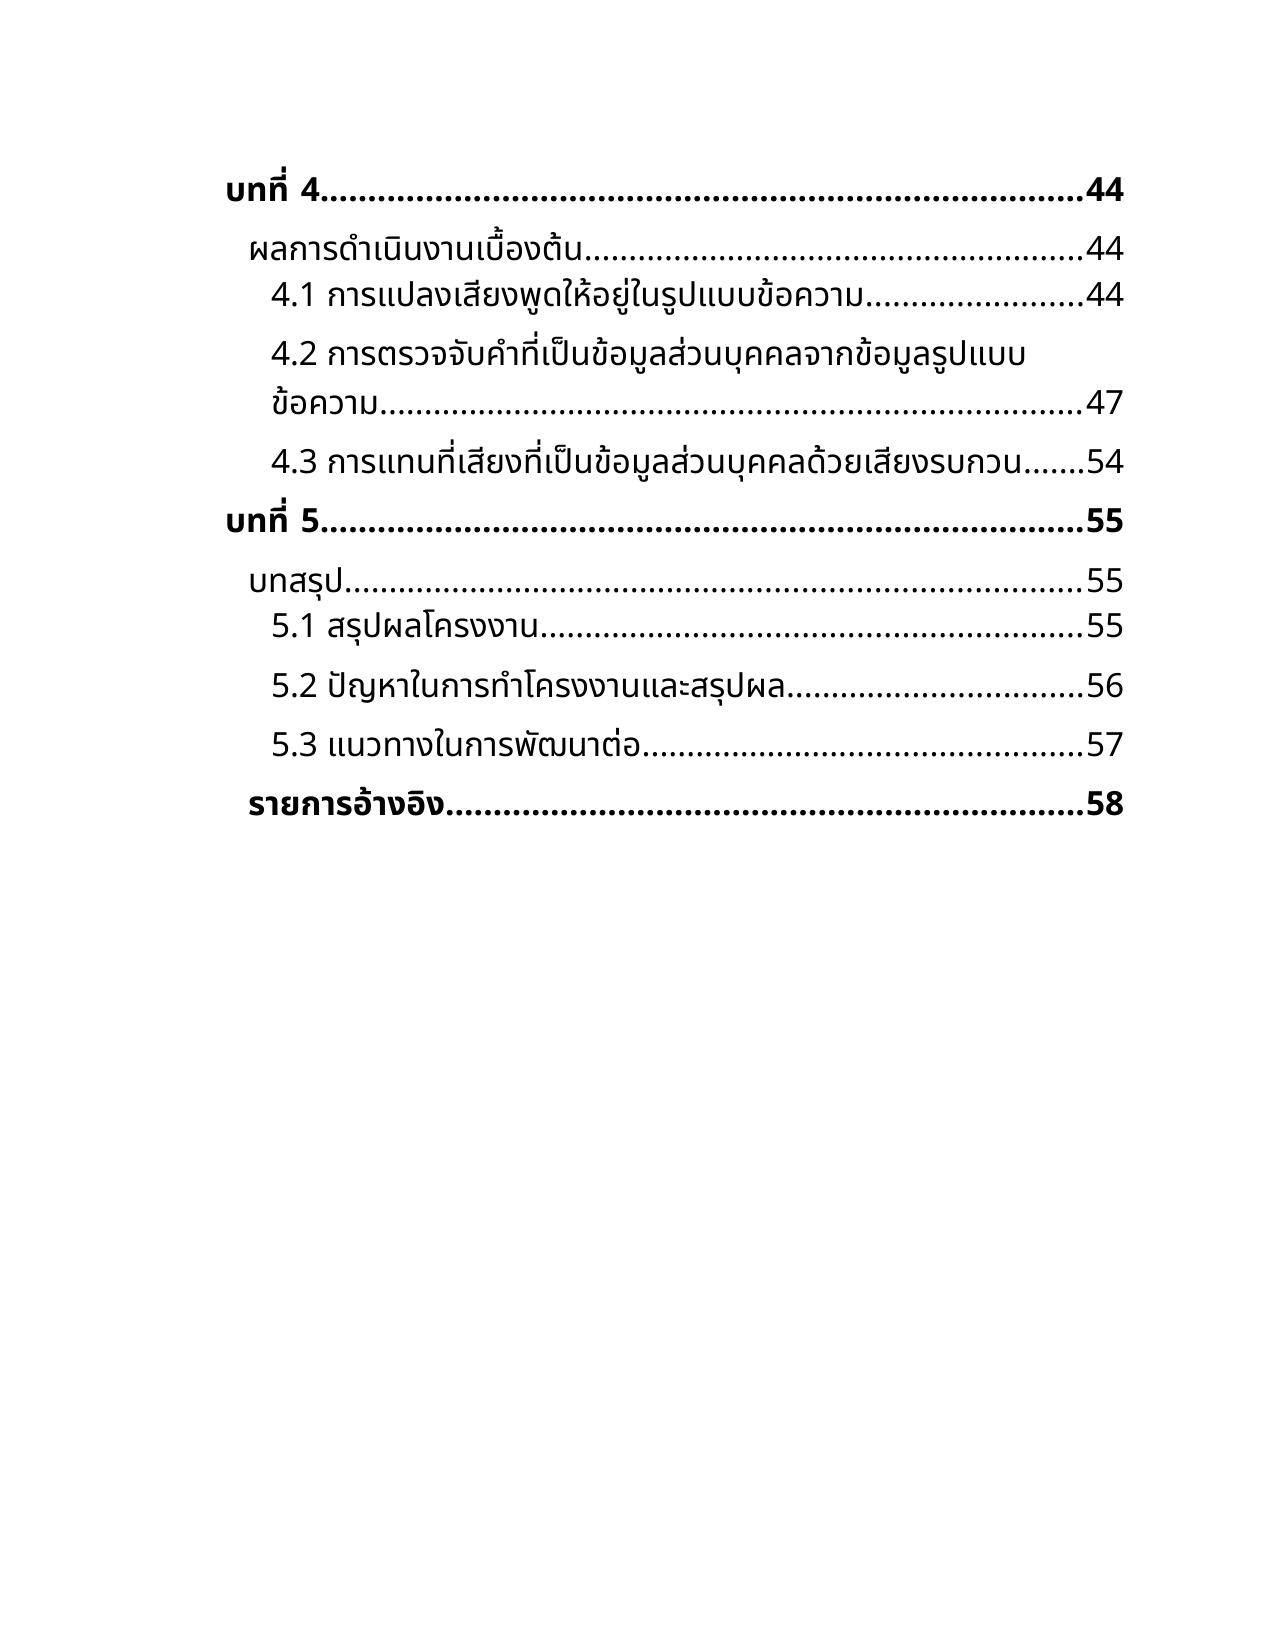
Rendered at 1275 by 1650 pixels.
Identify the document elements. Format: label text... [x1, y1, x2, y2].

text 5.2 ปัญหาในการทำโครงงานและสรุปผล 56 [271, 661, 1125, 707]
text บทที่ 4 44 [225, 166, 1125, 211]
text 4.3 การแทนที่เสียงที่เป็นข้อมูลส่วนบุคคลด้วยเสียงรบกวน 54 [271, 438, 1125, 483]
text 5.1 สรุปผลโครงงาน 55 [271, 602, 1125, 647]
text บทสรุป 55 [248, 557, 1125, 602]
text 4.2 การตรวจจับคำที่เป็นข้อมูลส่วนบุคคลจากข้อมูลรูปแบบข้อความ 47 [271, 330, 1125, 424]
text 4.1 การแปลงเสียงพูดให้อยู่ในรูปแบบข้อความ 44 [271, 271, 1125, 316]
text รายการอ้างอิง 58 [248, 780, 1125, 826]
text ผลการดำเนินงานเบื้องต้น 44 [248, 225, 1125, 271]
text 5.3 แนวทางในการพัฒนาต่อ 57 [271, 721, 1125, 766]
text บทที่ 5 55 [225, 497, 1125, 543]
